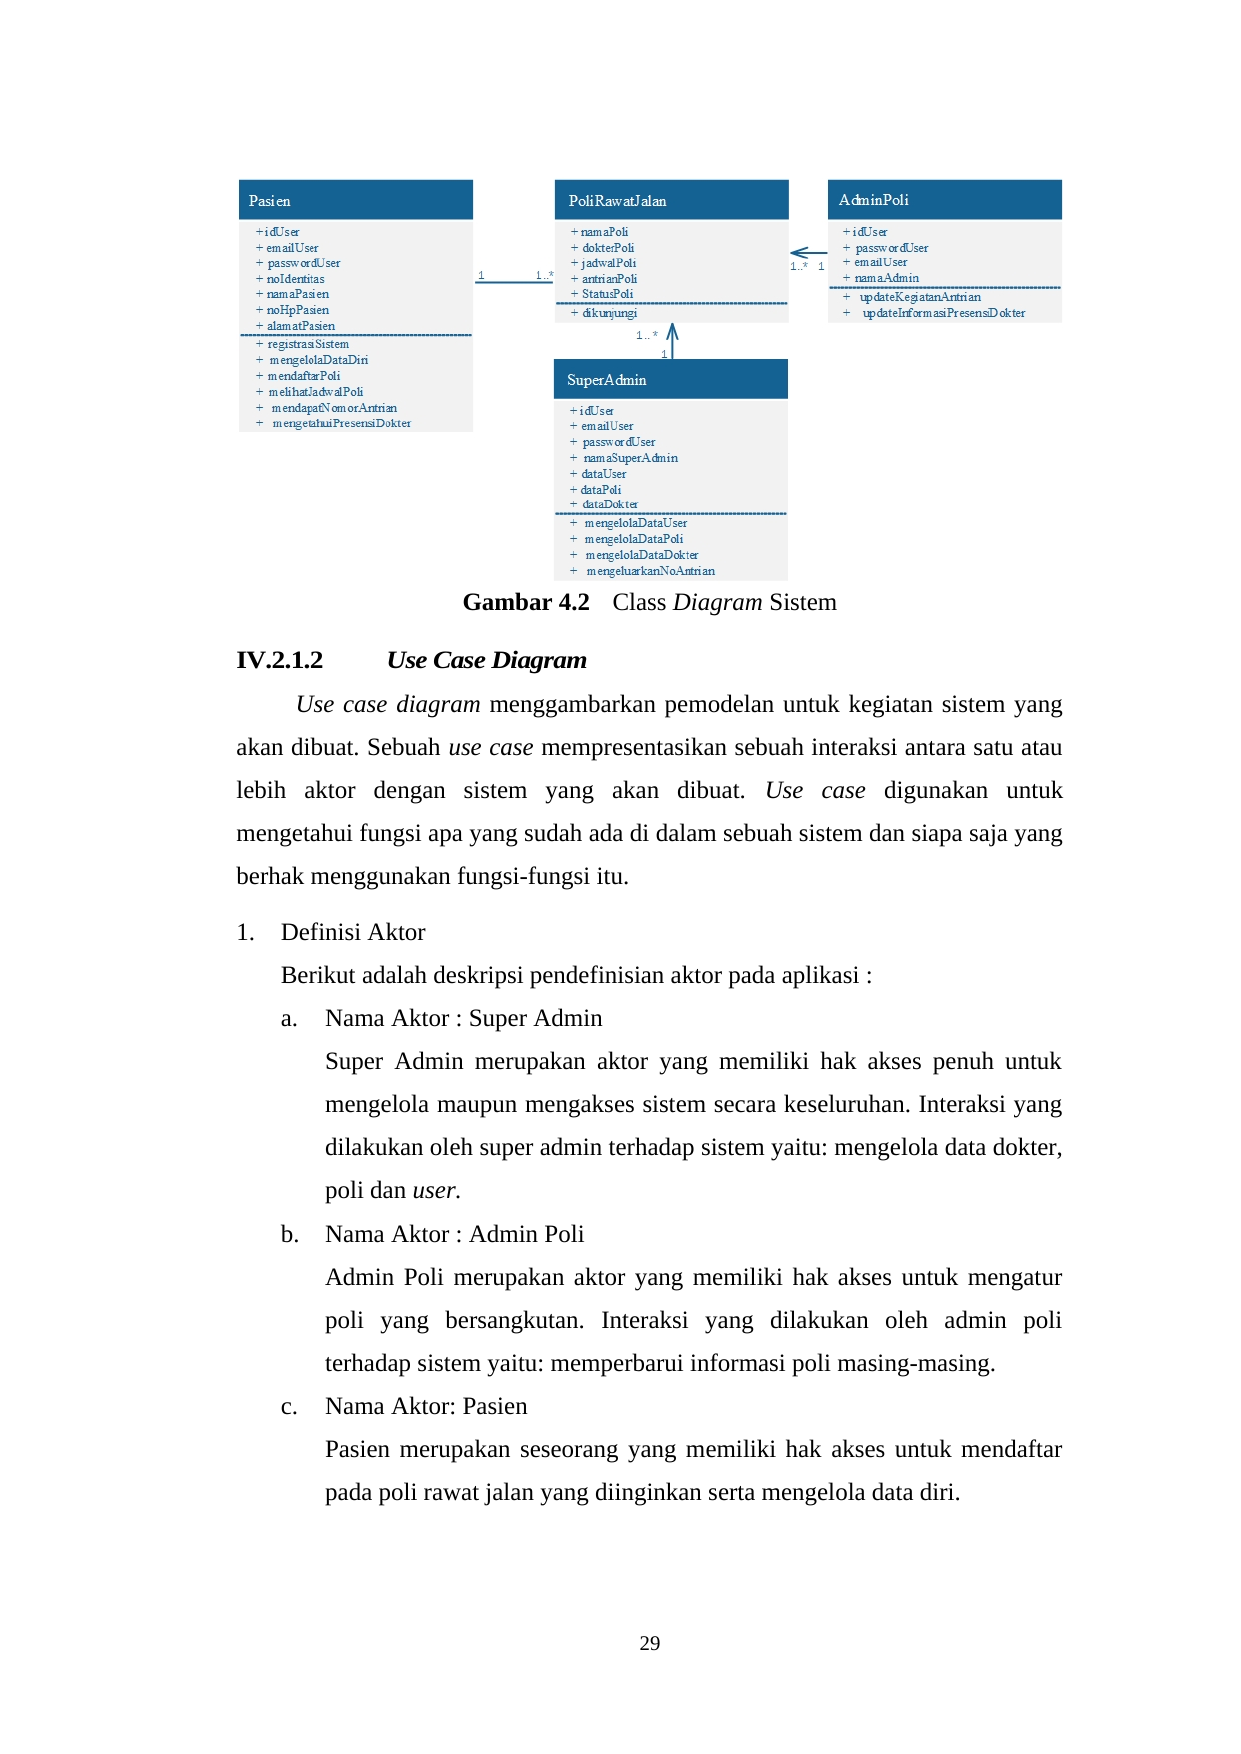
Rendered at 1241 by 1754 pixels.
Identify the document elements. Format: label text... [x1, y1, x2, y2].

list Pasien merupakan seseorang yang memiliki hak akses untuk mendaftar pada poli rawat jalan yang diinginkan serta mengelola data diri. [325, 1434, 1063, 1506]
list Definisi Aktor [236, 917, 1063, 946]
list Nama Aktor : Super Admin [281, 1003, 1063, 1032]
picture [236, 177, 1063, 584]
text Gambar 4.2 Class Diagram Sistem [236, 587, 1063, 616]
list Admin Poli merupakan aktor yang memiliki hak akses untuk mengatur poli yang bersangkutan. Interaksi yang dilakukan oleh admin poli terhadap sistem yaitu: memperbarui informasi poli masing-masing. [325, 1262, 1063, 1377]
list Nama Aktor : Admin Poli [281, 1219, 1063, 1247]
list Use case diagram menggambarkan pemodelan untuk kegiatan sistem yang akan dibuat. Sebuah use case mempresentasikan sebuah interaksi antara satu atau lebih aktor dengan sistem yang akan dibuat. Use case digunakan untuk mengetahui fungsi apa yang sudah ada di dalam sebuah sistem dan siapa saja yang berhak menggunakan fungsi-fungsi itu. [236, 689, 1063, 890]
subtitle Use Case Diagram [236, 646, 1063, 674]
list Berikut adalah deskripsi pendefinisian aktor pada aplikasi : [281, 960, 1063, 989]
list Super Admin merupakan aktor yang memiliki hak akses penuh untuk mengelola maupun mengakses sistem secara keseluruhan. Interaksi yang dilakukan oleh super admin terhadap sistem yaitu: mengelola data dokter, poli dan user. [325, 1046, 1063, 1204]
list Nama Aktor: Pasien [281, 1391, 1063, 1420]
